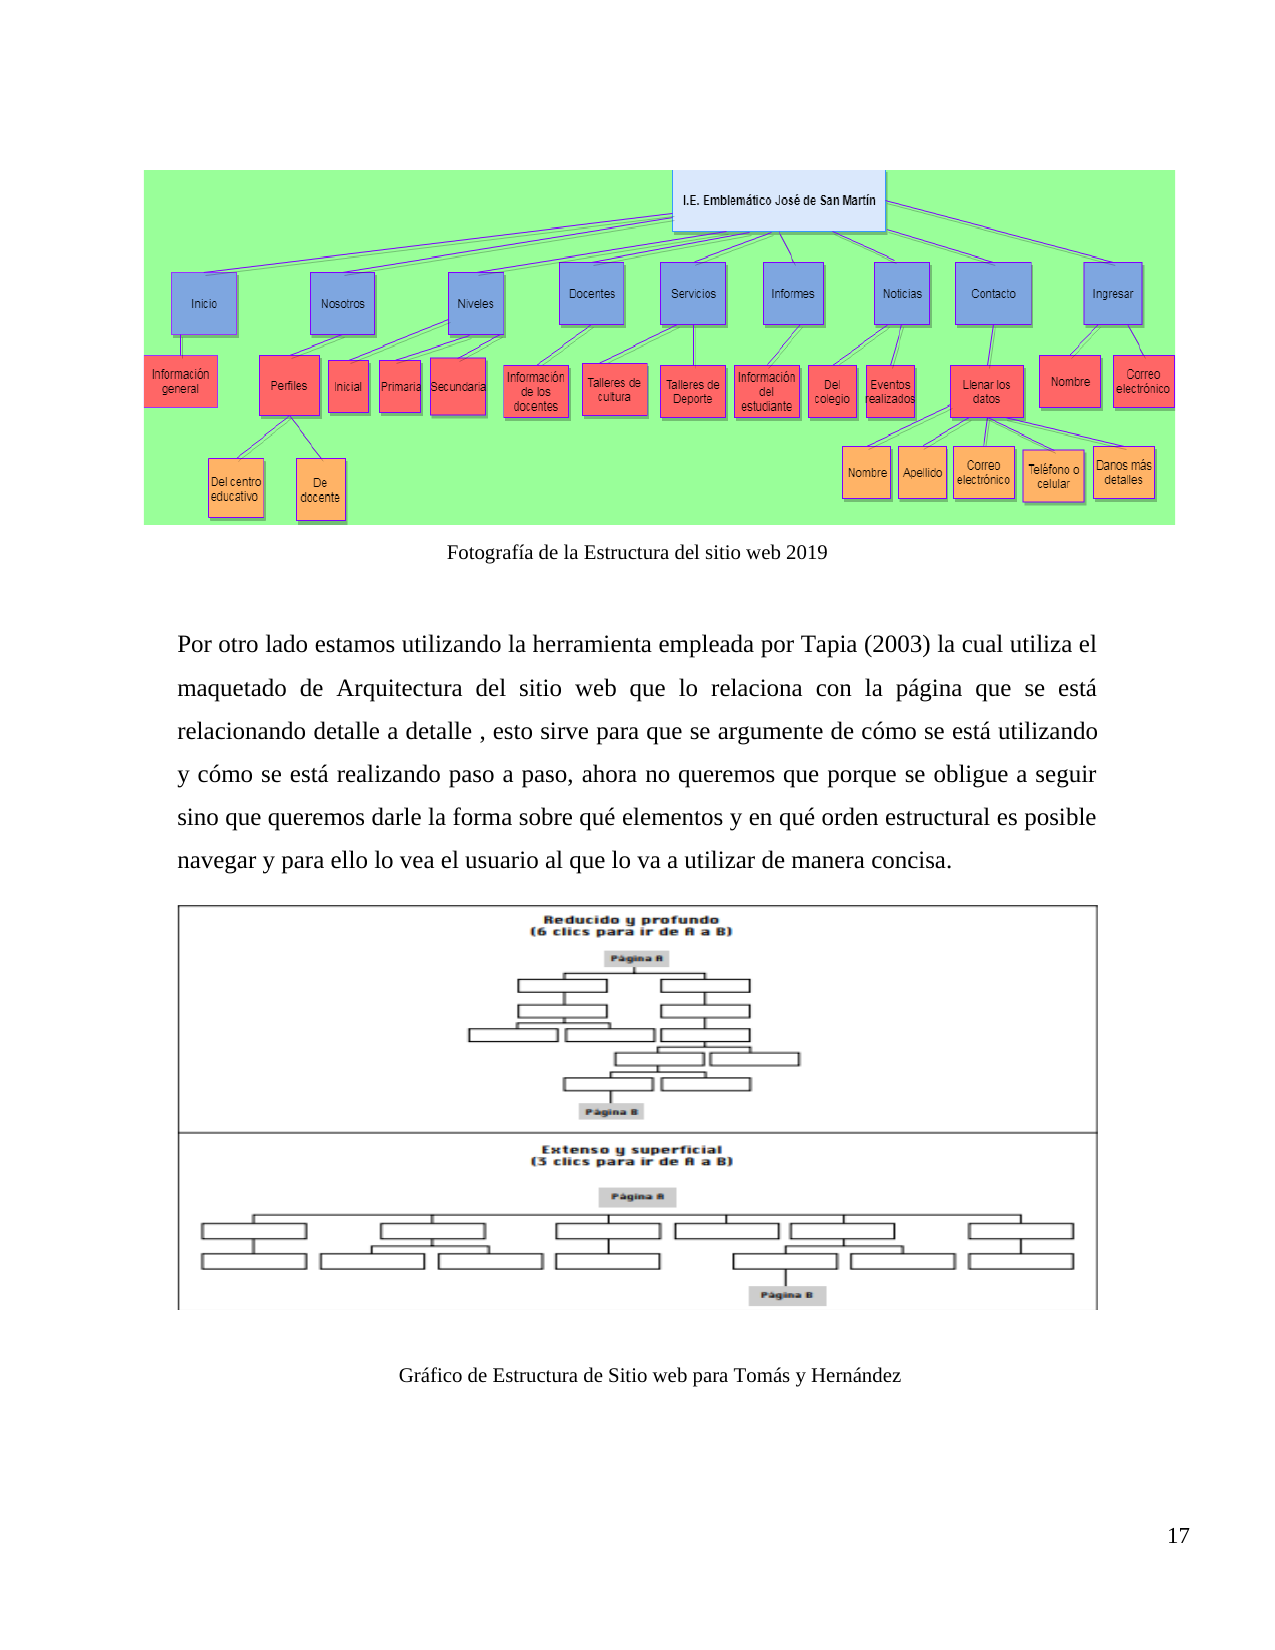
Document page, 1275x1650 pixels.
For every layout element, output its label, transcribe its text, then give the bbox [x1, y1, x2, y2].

text Gráfico de Estructura de Sitio web para Tomás y Hernández [110, 1363, 1189, 1387]
text Fotografía de la Estructura del sitio web 2019 [447, 540, 1189, 564]
picture [176, 905, 1098, 1308]
text Por otro lado estamos utilizando la herramienta empleada por Tapia (2003) la cual utiliza el maquetado de Arquitectura del sitio web que lo relaciona con la página que se está relacionando detalle a detalle , esto sirve para que se argumente de cómo se está utilizando y cómo se está realizando paso a paso, ahora no queremos que porque se obligue a seguir sino que queremos darle la forma sobre qué elementos y en qué orden estructural es posible navegar y para ello lo vea el usuario al que lo va a utilizar de manera concisa. [177, 629, 1098, 874]
picture [143, 170, 1176, 525]
